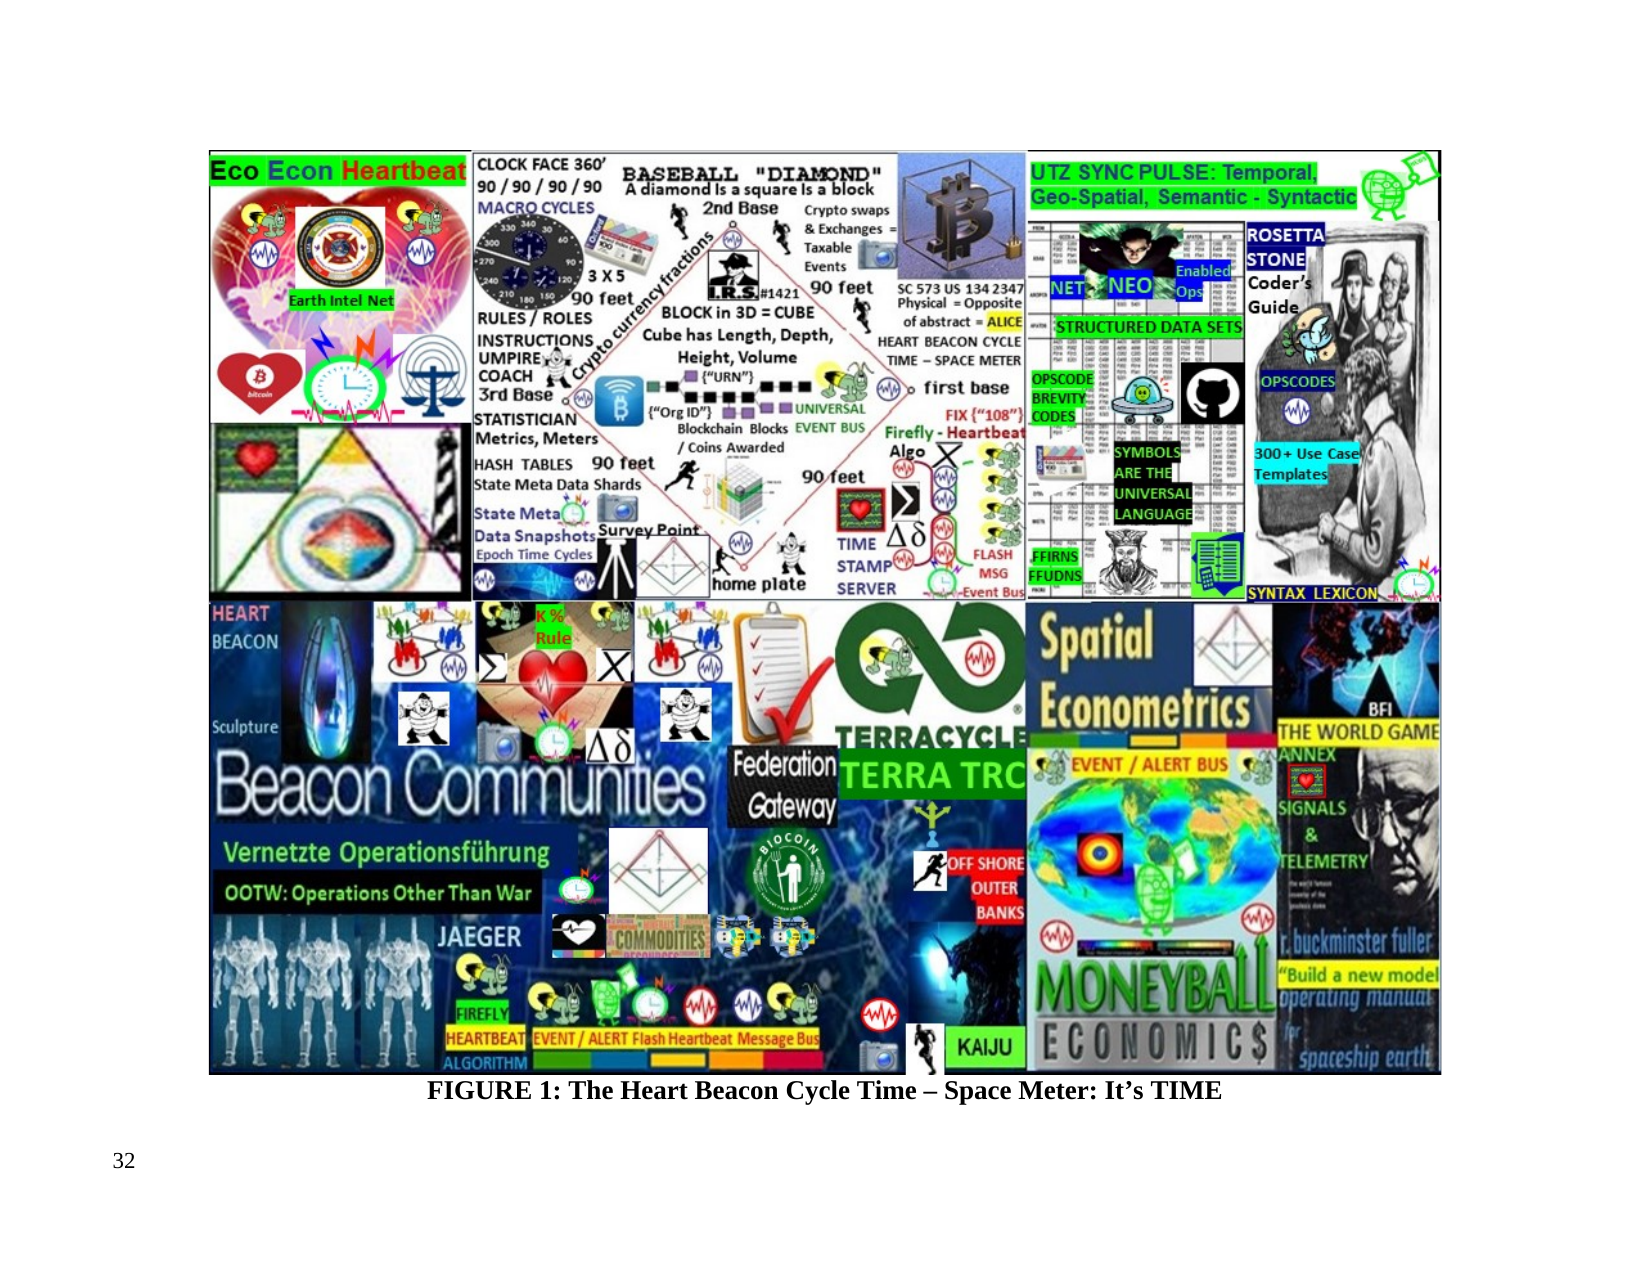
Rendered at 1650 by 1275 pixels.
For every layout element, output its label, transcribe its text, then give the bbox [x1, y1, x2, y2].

text FIGURE 1: The Heart Beacon Cycle Time – Space Meter: It’s TIME [112, 1074, 1537, 1106]
picture [208, 150, 1442, 1075]
